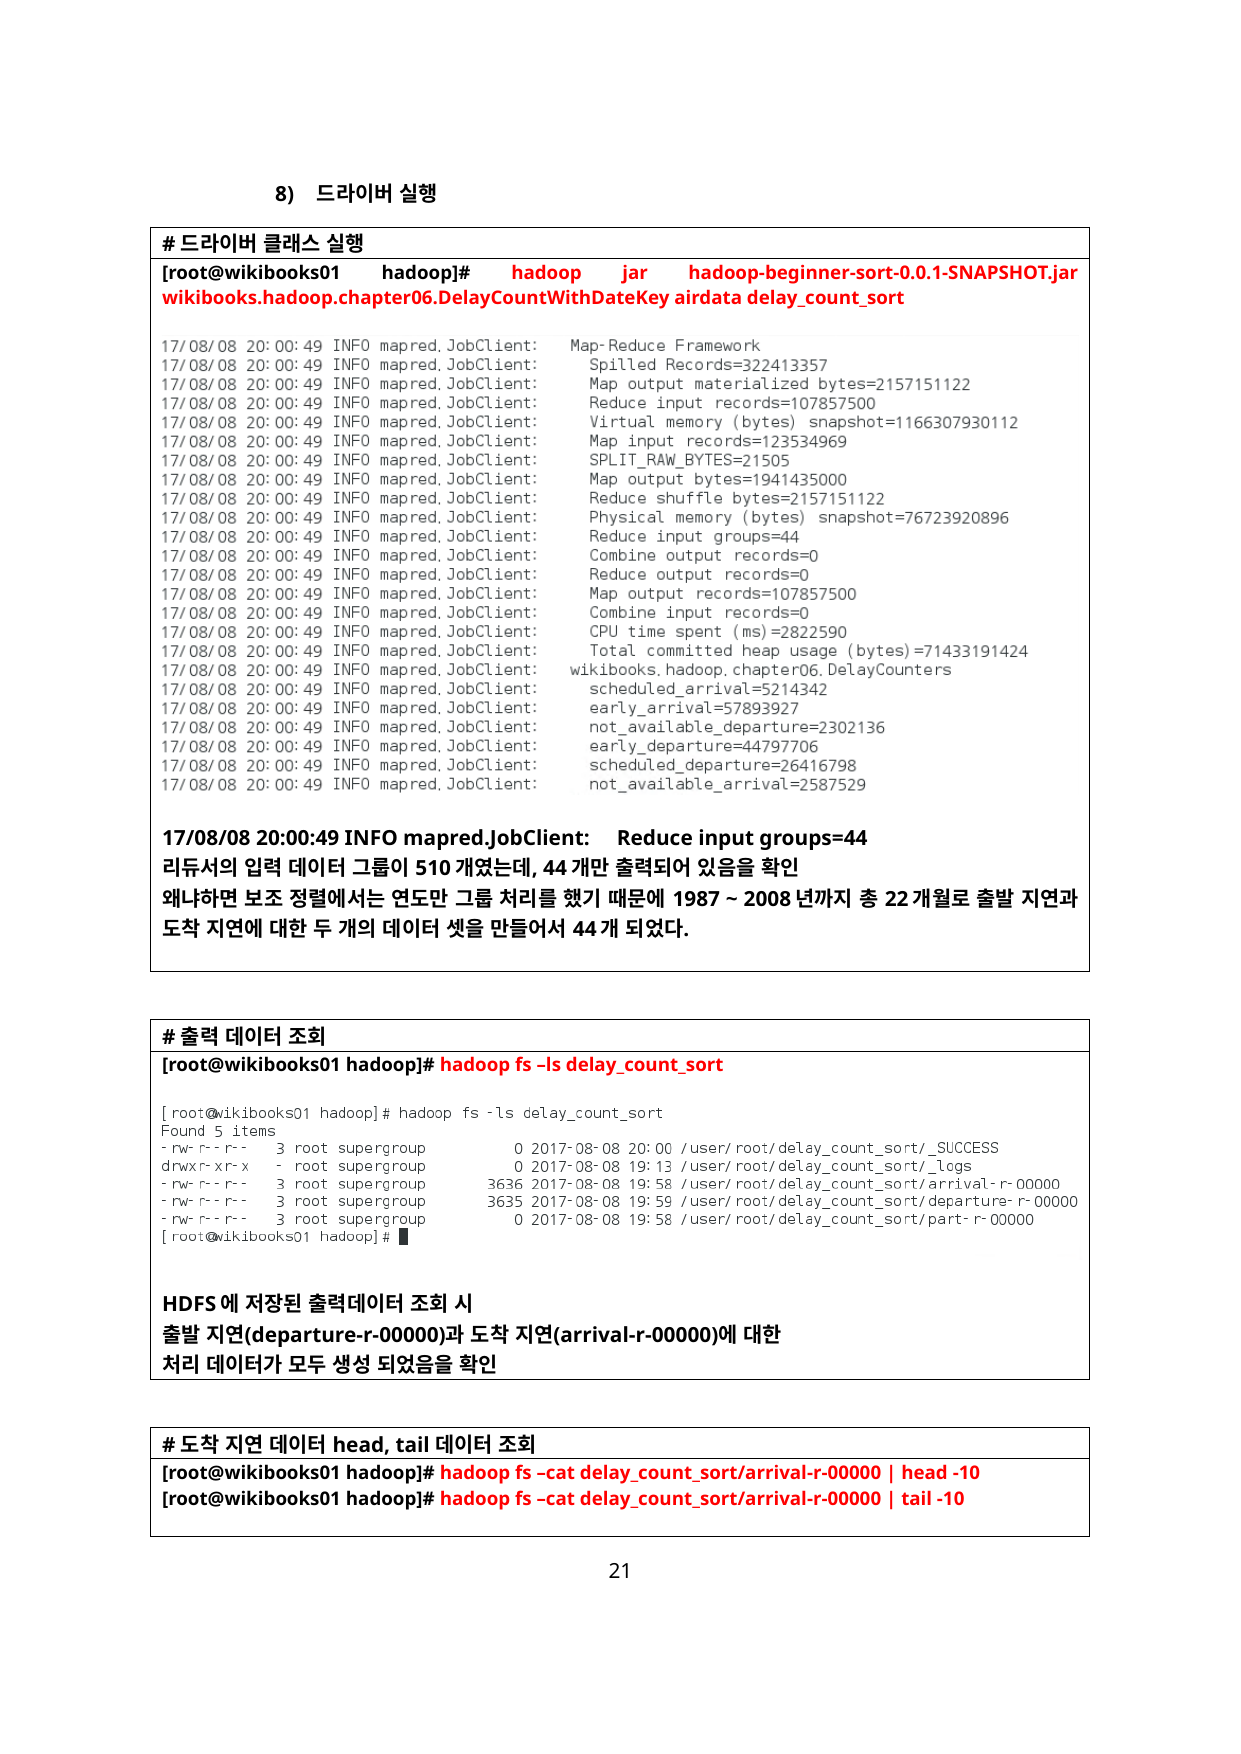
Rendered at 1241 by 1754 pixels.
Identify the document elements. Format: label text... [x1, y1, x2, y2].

list 드라이버 실행 [275, 177, 1090, 207]
table_header # 도착 지연 데이터 head, tail 데이터 조회 [151, 1428, 1089, 1458]
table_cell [151, 1459, 1089, 1536]
table_cell [root@wikibooks01 hadoop]# hadoop jar hadoop-beginner-sort-0.0.1-SNAPSHOT.jar wikibooks.hadoop.chapter06.DelayCountWithDateKey airdata delay_count_sort 17/08/08 20:00:49 INFO mapred.JobClient: Reduce input groups=44 리듀서의 입력 데이터 그룹이 510개였는데, 44개만 출력되어 있음을 확인 왜냐하면 보조 정렬에서는 연도만 그룹 처리를 했기 때문에 1987 ~ 2008년까지 총 22개월로 출발 지연과 도착 지연에 대한 두 개의 데이터 셋을 만들어서 44개 되었다. [151, 259, 1089, 971]
table_cell [root@wikibooks01 hadoop]# hadoop fs –ls delay_count_sort HDFS에 저장된 출력데이터 조회 시 출발 지연(departure-r-00000)과 도착 지연(arrival-r-00000)에 대한 처리 데이터가 모두 생성 되었음을 확인 [151, 1052, 1089, 1378]
picture [161, 1102, 1083, 1260]
table_header # 드라이버 클래스 실행 [151, 228, 1089, 258]
table_header # 출력 데이터 조회 [151, 1020, 1089, 1051]
picture [161, 335, 1079, 795]
